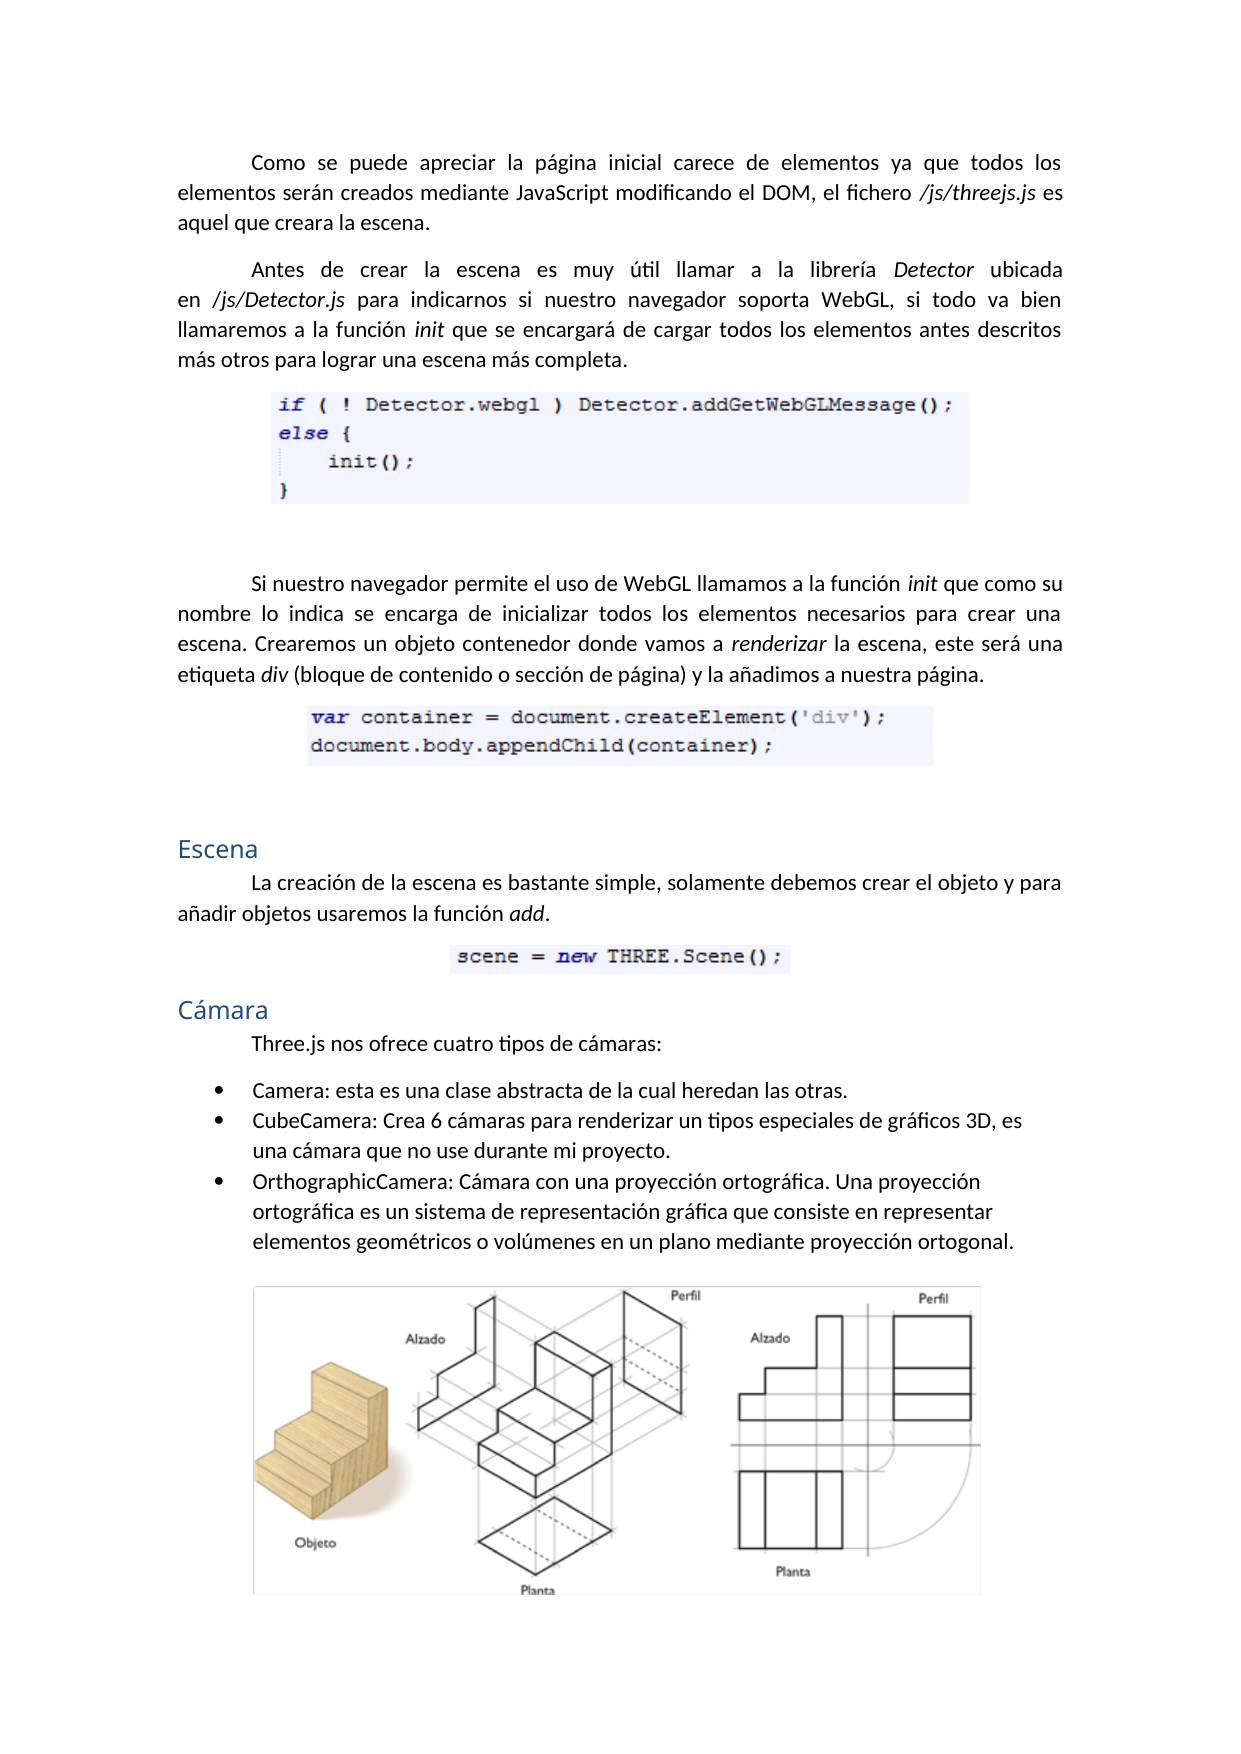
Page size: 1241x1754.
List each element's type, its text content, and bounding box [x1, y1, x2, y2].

text Si nuestro navegador permite el uso de WebGL llamamos a la función init que como su nombre lo indica se encarga de inicializar todos los elementos necesarios para crear una escena. Crearemos un objeto contenedor donde vamos a renderizar la escena, este será una etiqueta div (bloque de contenido o sección de página) y la añadimos a nuestra página. [177, 569, 1063, 688]
subtitle Cámara [177, 992, 1063, 1027]
list CubeCamera: Crea 6 cámaras para renderizar un tipos especiales de gráficos 3D, es una cámara que no use durante mi proyecto. [215, 1106, 1063, 1164]
text La creación de la escena es bastante simple, solamente debemos crear el objeto y para añadir objetos usaremos la función add. [177, 868, 1063, 927]
picture [271, 392, 970, 504]
list OrthographicCamera: Cámara con una proyección ortográfica. Una proyección ortográfica es un sistema de representación gráfica que consiste en representar elementos geométricos o volúmenes en un plano mediante proyección ortogonal. [215, 1167, 1063, 1285]
picture [306, 706, 934, 766]
picture [258, 1291, 979, 1593]
text Antes de crear la escena es muy útil llamar a la librería Detector ubicada en /js/Detector.js para indicarnos si nuestro navegador soporta WebGL, si todo va bien llamaremos a la función init que se encargará de cargar todos los elementos antes descritos más otros para lograr una escena más completa. [177, 255, 1063, 373]
picture [449, 945, 791, 974]
text Three.js nos ofrece cuatro tipos de cámaras: [177, 1029, 1063, 1057]
text Como se puede apreciar la página inicial carece de elementos ya que todos los elementos serán creados mediante JavaScript modificando el DOM, el fichero /js/threejs.js es aquel que creara la escena. [177, 148, 1063, 236]
subtitle Escena [177, 832, 1063, 866]
list Camera: esta es una clase abstracta de la cual heredan las otras. [215, 1076, 1063, 1104]
